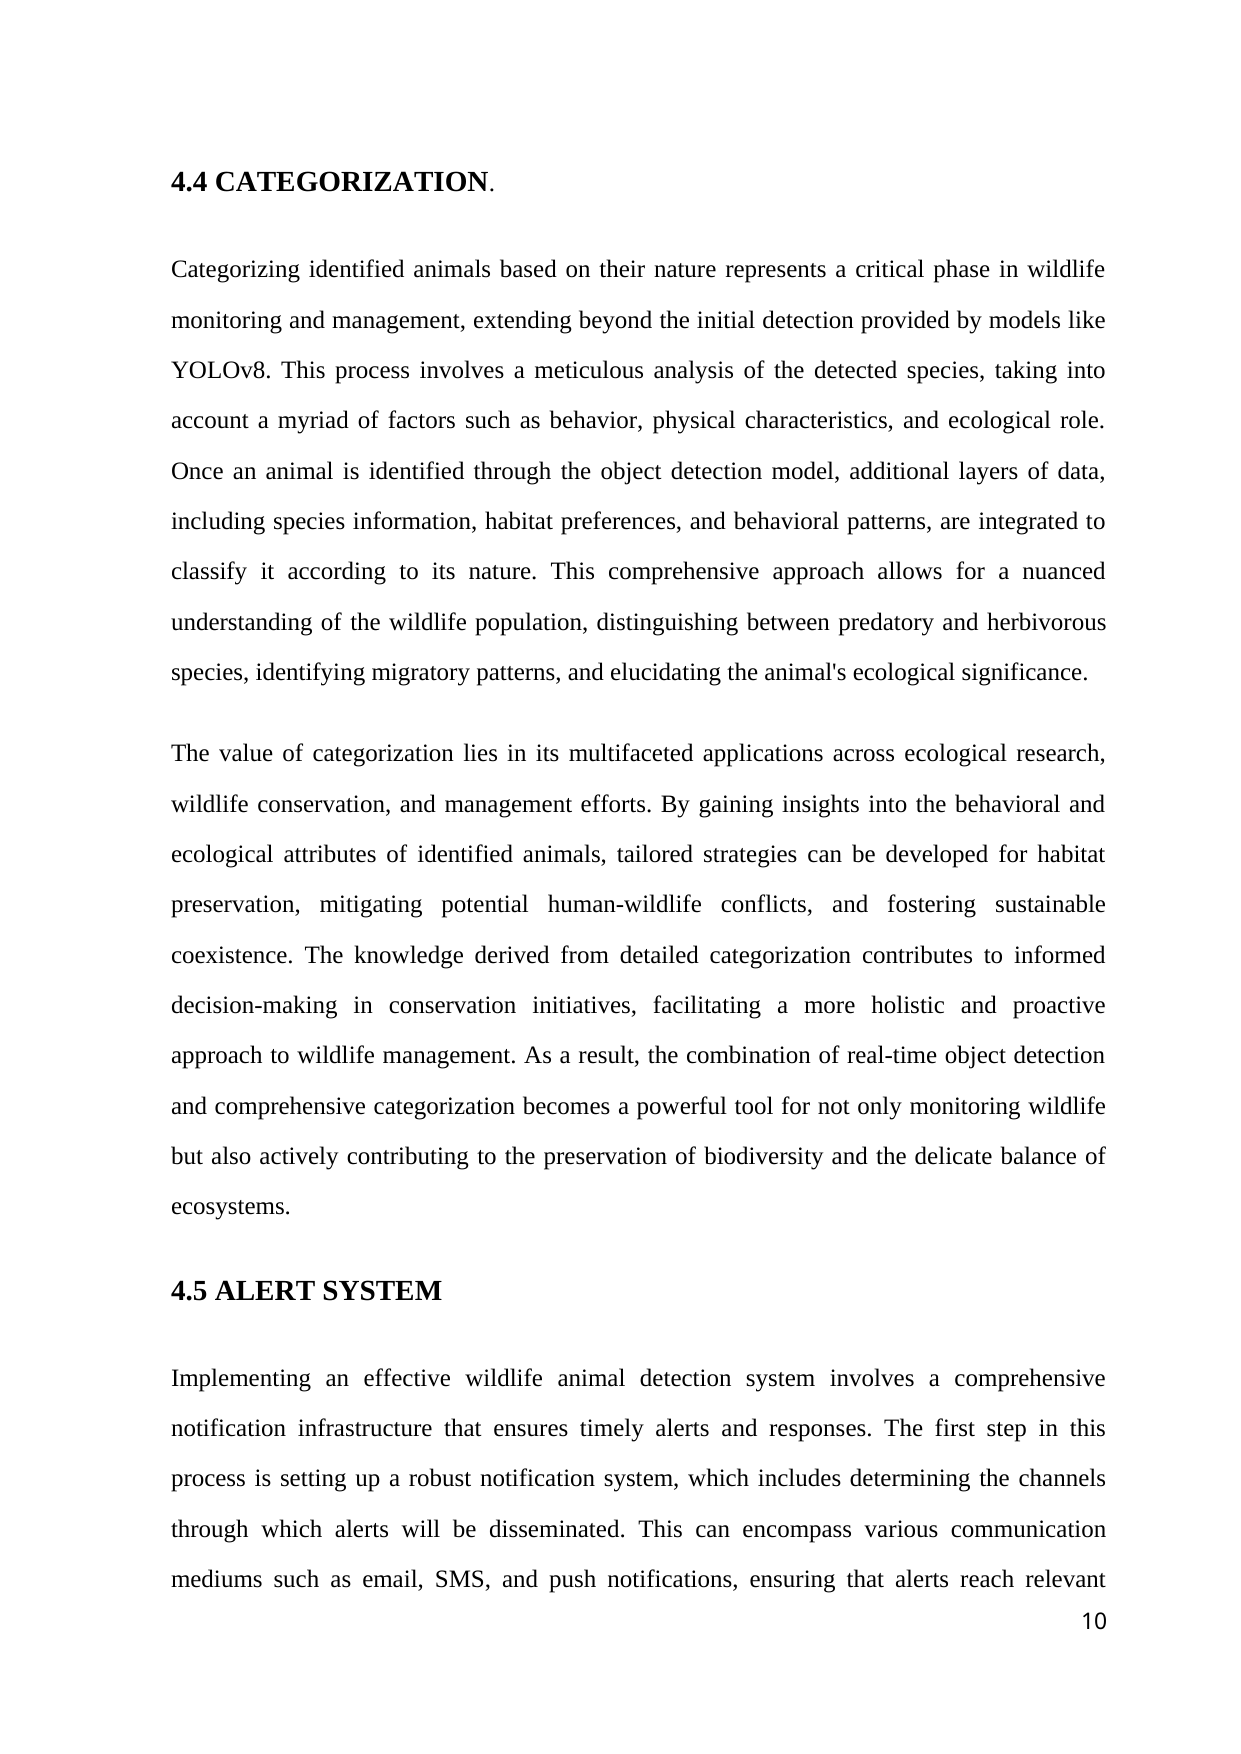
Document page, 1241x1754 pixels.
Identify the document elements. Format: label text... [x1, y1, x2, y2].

text 4.4 CATEGORIZATION. [171, 164, 1107, 198]
text The value of categorization lies in its multifaceted applications across ecological research, wildlife conservation, and management efforts. By gaining insights into the behavioral and ecological attributes of identified animals, tailored strategies can be developed for habitat preservation, mitigating potential human-wildlife conflicts, and fostering sustainable coexistence. The knowledge derived from detailed categorization contributes to informed decision-making in conservation initiatives, facilitating a more holistic and proactive approach to wildlife management. As a result, the combination of real-time object detection and comprehensive categorization becomes a powerful tool for not only monitoring wildlife but also actively contributing to the preservation of biodiversity and the delicate balance of ecosystems. [171, 738, 1107, 1220]
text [171, 1363, 1107, 1593]
text 4.5 ALERT SYSTEM [171, 1273, 1107, 1306]
text Categorizing identified animals based on their nature represents a critical phase in wildlife monitoring and management, extending beyond the initial detection provided by models like YOLOv8. This process involves a meticulous analysis of the detected species, taking into account a myriad of factors such as behavior, physical characteristics, and ecological role. Once an animal is identified through the object detection model, additional layers of data, including species information, habitat preferences, and behavioral patterns, are integrated to classify it according to its nature. This comprehensive approach allows for a nuanced understanding of the wildlife population, distinguishing between predatory and herbivorous species, identifying migratory patterns, and elucidating the animal's ecological significance. [171, 254, 1107, 686]
